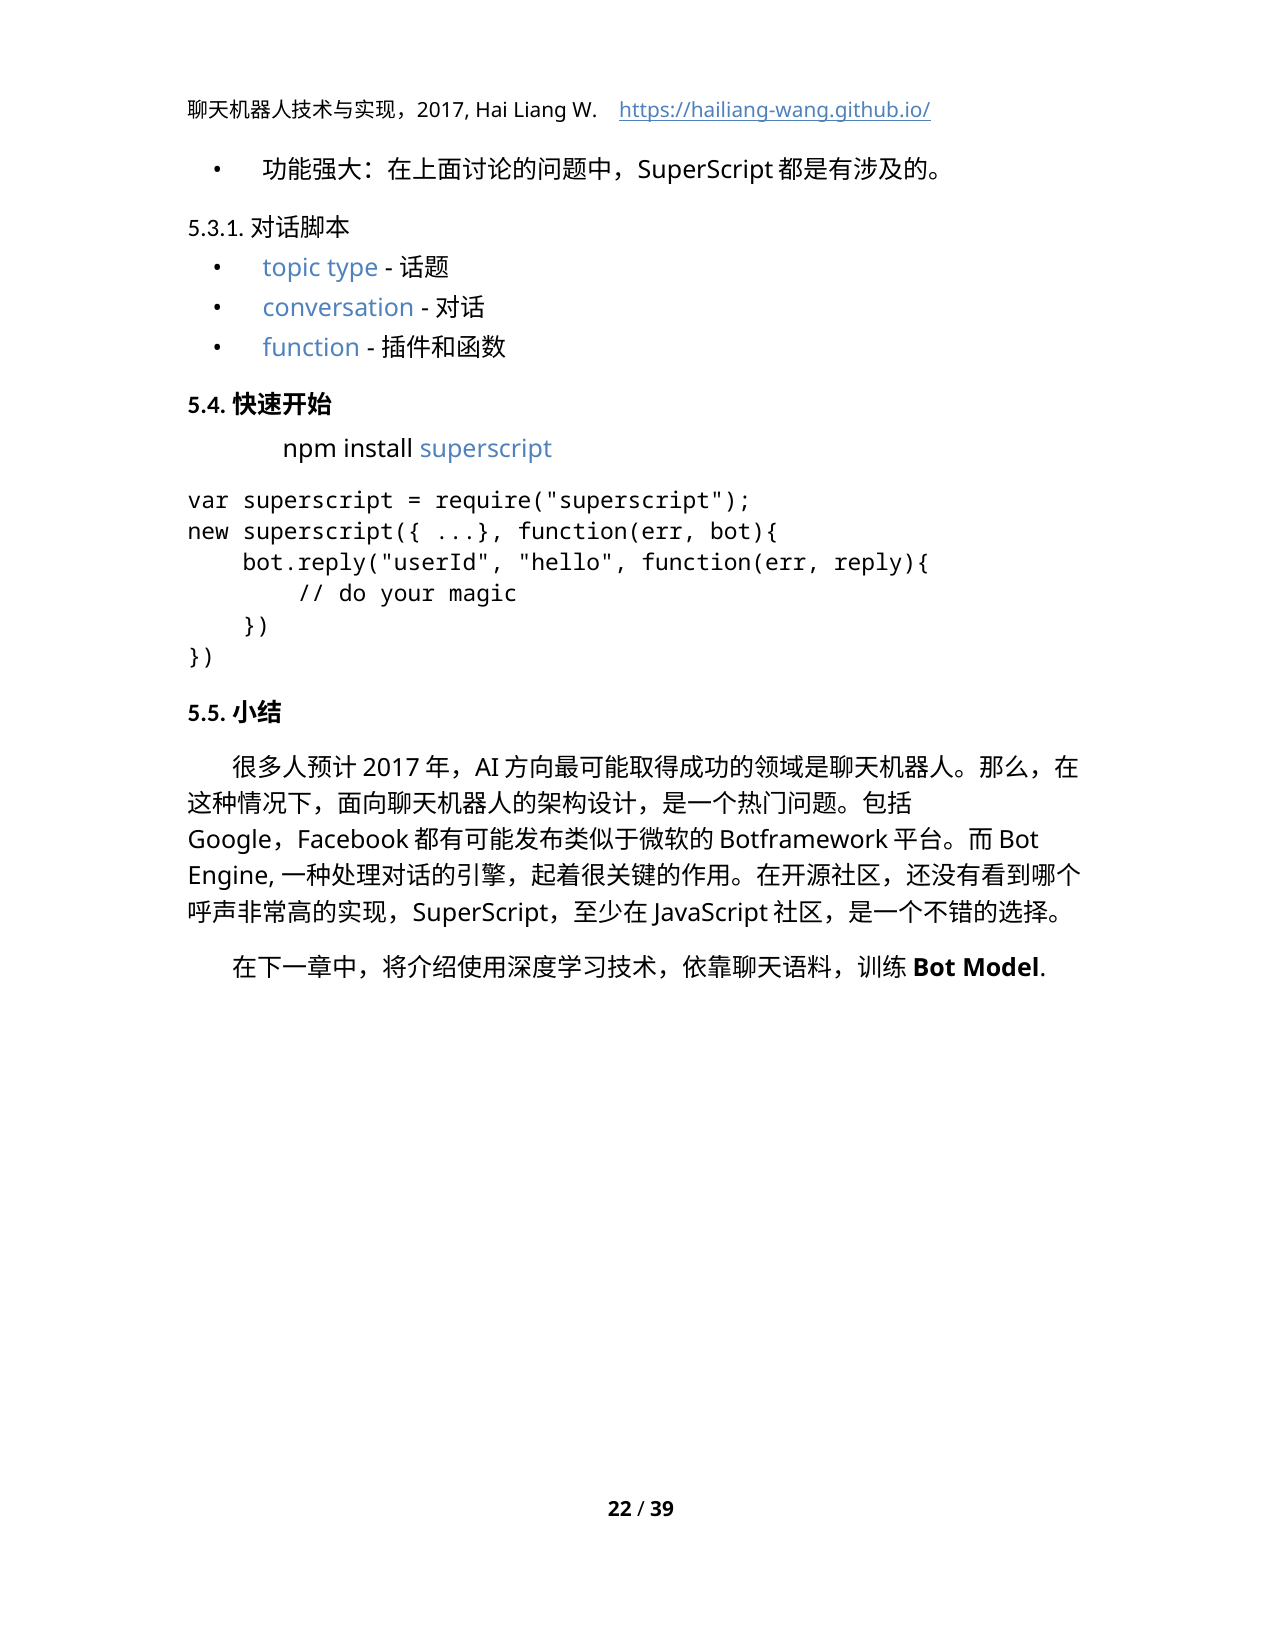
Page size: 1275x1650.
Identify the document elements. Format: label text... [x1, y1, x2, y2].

text 很多人预计2017年，AI方向最可能取得成功的领域是聊天机器人。那么，在这种情况下，面向聊天机器人的架构设计，是一个热门问题。包括Google，Facebook都有可能发布类似于微软的Botframework平台。而Bot Engine, 一种处理对话的引擎，起着很关键的作用。在开源社区，还没有看到哪个呼声非常高的实现，SuperScript，至少在JavaScript社区，是一个不错的选择。 [187, 747, 1087, 928]
list function - 插件和函数 [212, 327, 1087, 363]
text npm install superscript [237, 431, 1037, 465]
subtitle 5.5. 小结 [187, 692, 1087, 728]
list topic type - 话题 [212, 247, 1087, 283]
text var superscript = require("superscript"); new superscript({ ...}, function(err, bot){ bot.reply("userId", "hello", function(err, reply){ // do your magic }) }) [187, 484, 1087, 671]
subtitle 5.4. 快速开始 [187, 384, 1087, 420]
list conversation - 对话 [212, 287, 1087, 323]
text 在下一章中，将介绍使用深度学习技术，依靠聊天语料，训练Bot Model. [187, 947, 1087, 983]
subtitle 5.3.1. 对话脚本 [187, 207, 1087, 243]
list 功能强大：在上面讨论的问题中，SuperScript都是有涉及的。 [212, 150, 1087, 186]
